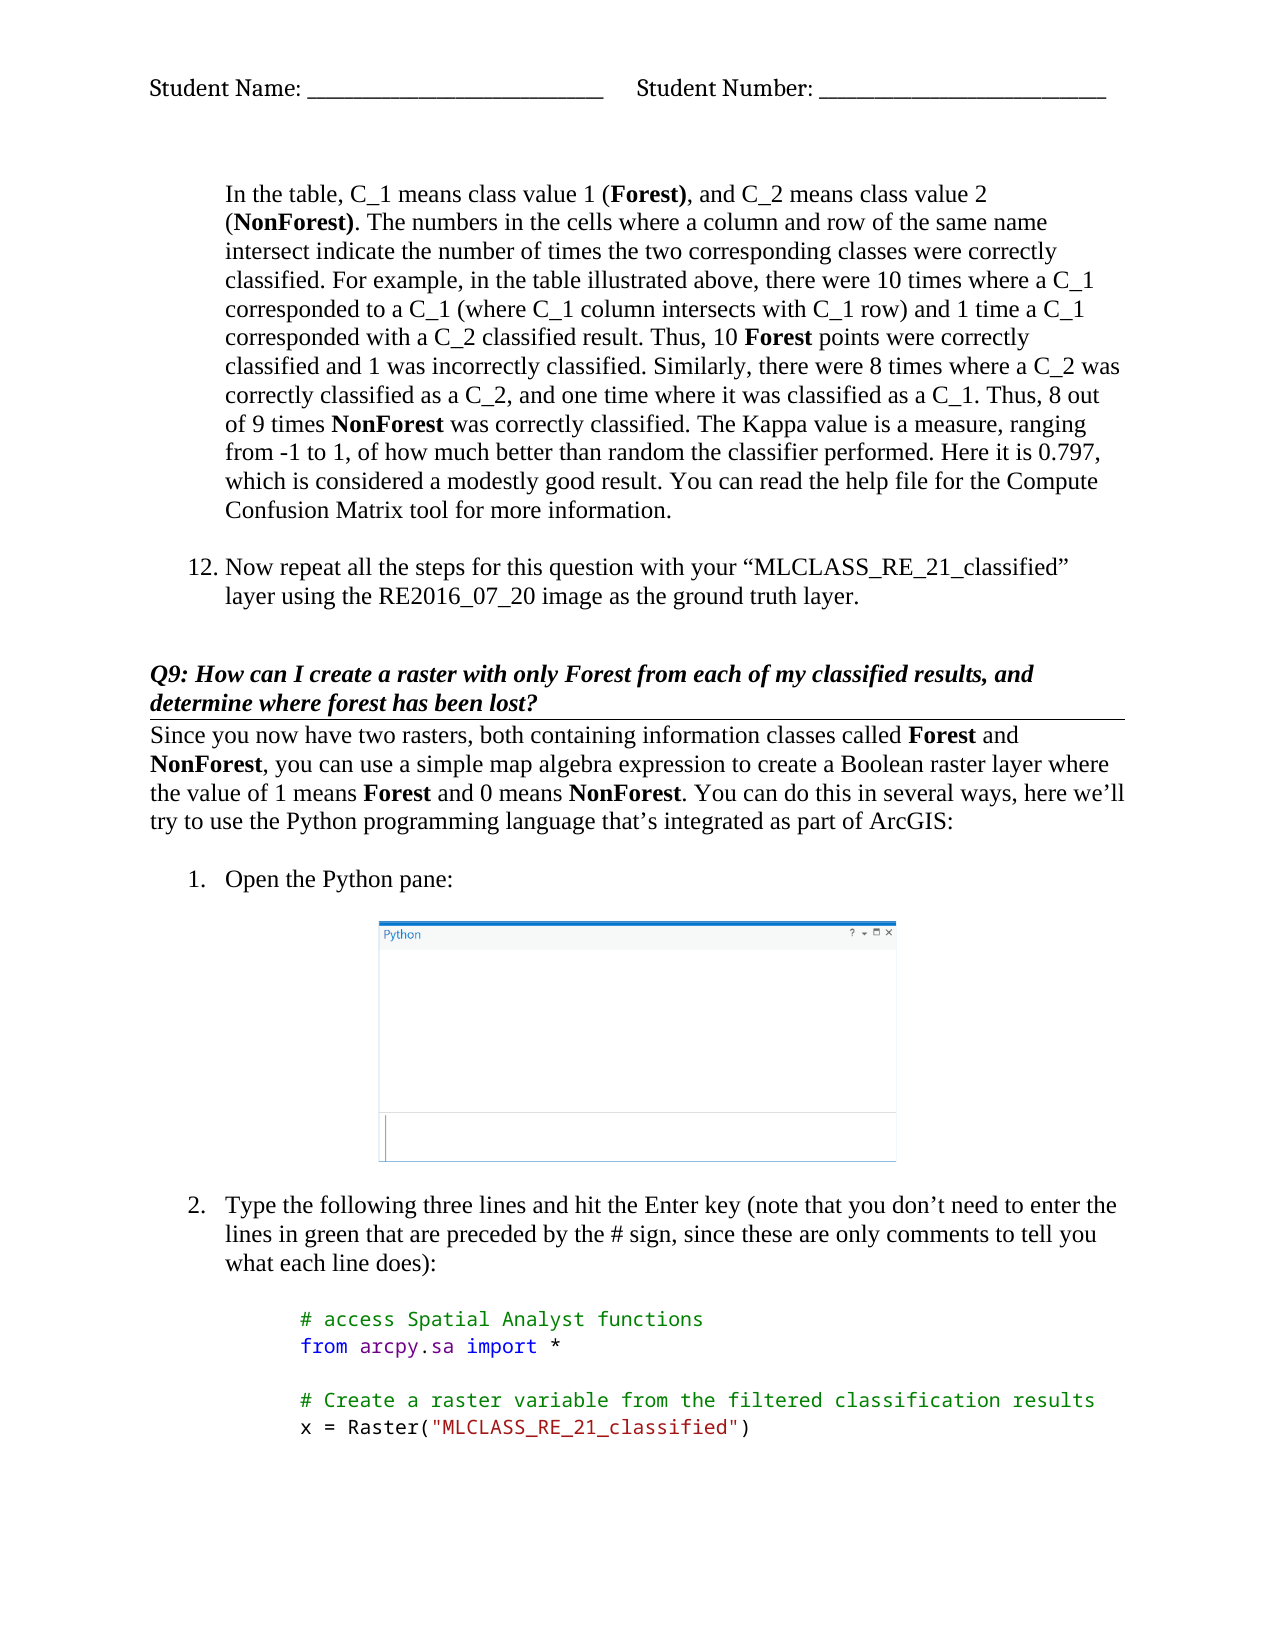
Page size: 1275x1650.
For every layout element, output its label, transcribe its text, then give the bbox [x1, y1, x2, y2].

text from arcpy.sa import * [300, 1332, 1125, 1359]
list Since you now have two rasters, both containing information classes called Forest and NonForest, you can use a simple map algebra expression to create a Boolean raster layer where the value of 1 means Forest and 0 means NonForest. You can do this in several ways, here we’ll try to use the Python programming language that’s integrated as part of ArcGIS: [150, 720, 1125, 835]
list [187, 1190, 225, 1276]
list Open the Python pane: [187, 864, 1125, 893]
text # Create a raster variable from the filtered classification results [300, 1386, 1125, 1413]
list In the table, C_1 means class value 1 (Forest), and C_2 means class value 2 (NonForest). The numbers in the cells where a column and row of the same name intersect indicate the number of times the two corresponding classes were correctly classified. For example, in the table illustrated above, there were 10 times where a C_1 corresponded to a C_1 (where C_1 column intersects with C_1 row) and 1 time a C_1 corresponded with a C_2 classified result. Thus, 10 Forest points were correctly classified and 1 was incorrectly classified. Similarly, there were 8 times where a C_2 was correctly classified as a C_2, and one time where it was classified as a C_1. Thus, 8 out of 9 times NonForest was correctly classified. The Kappa value is a measure, ranging from -1 to 1, of how much better than random the classifier performed. Here it is 0.797, which is considered a modestly good result. You can read the help file for the Compute Confusion Matrix tool for more information. [225, 179, 1125, 524]
list Now repeat all the steps for this question with your “MLCLASS_RE_21_classified” layer using the RE2016_07_20 image as the ground truth layer. [187, 552, 1125, 610]
list Type the following three lines and hit the Enter key (note that you don’t need to enter the lines in green that are preceded by the # sign, since these are only comments to tell you what each line does): [437, 1190, 1125, 1276]
text # access Spatial Analyst functions [300, 1305, 1125, 1332]
text Q9: How can I create a raster with only Forest from each of my classified results, and determine where forest has been lost? [150, 659, 1125, 719]
text x = Raster("MLCLASS_RE_21_classified") [300, 1413, 1125, 1440]
picture [378, 921, 897, 1162]
